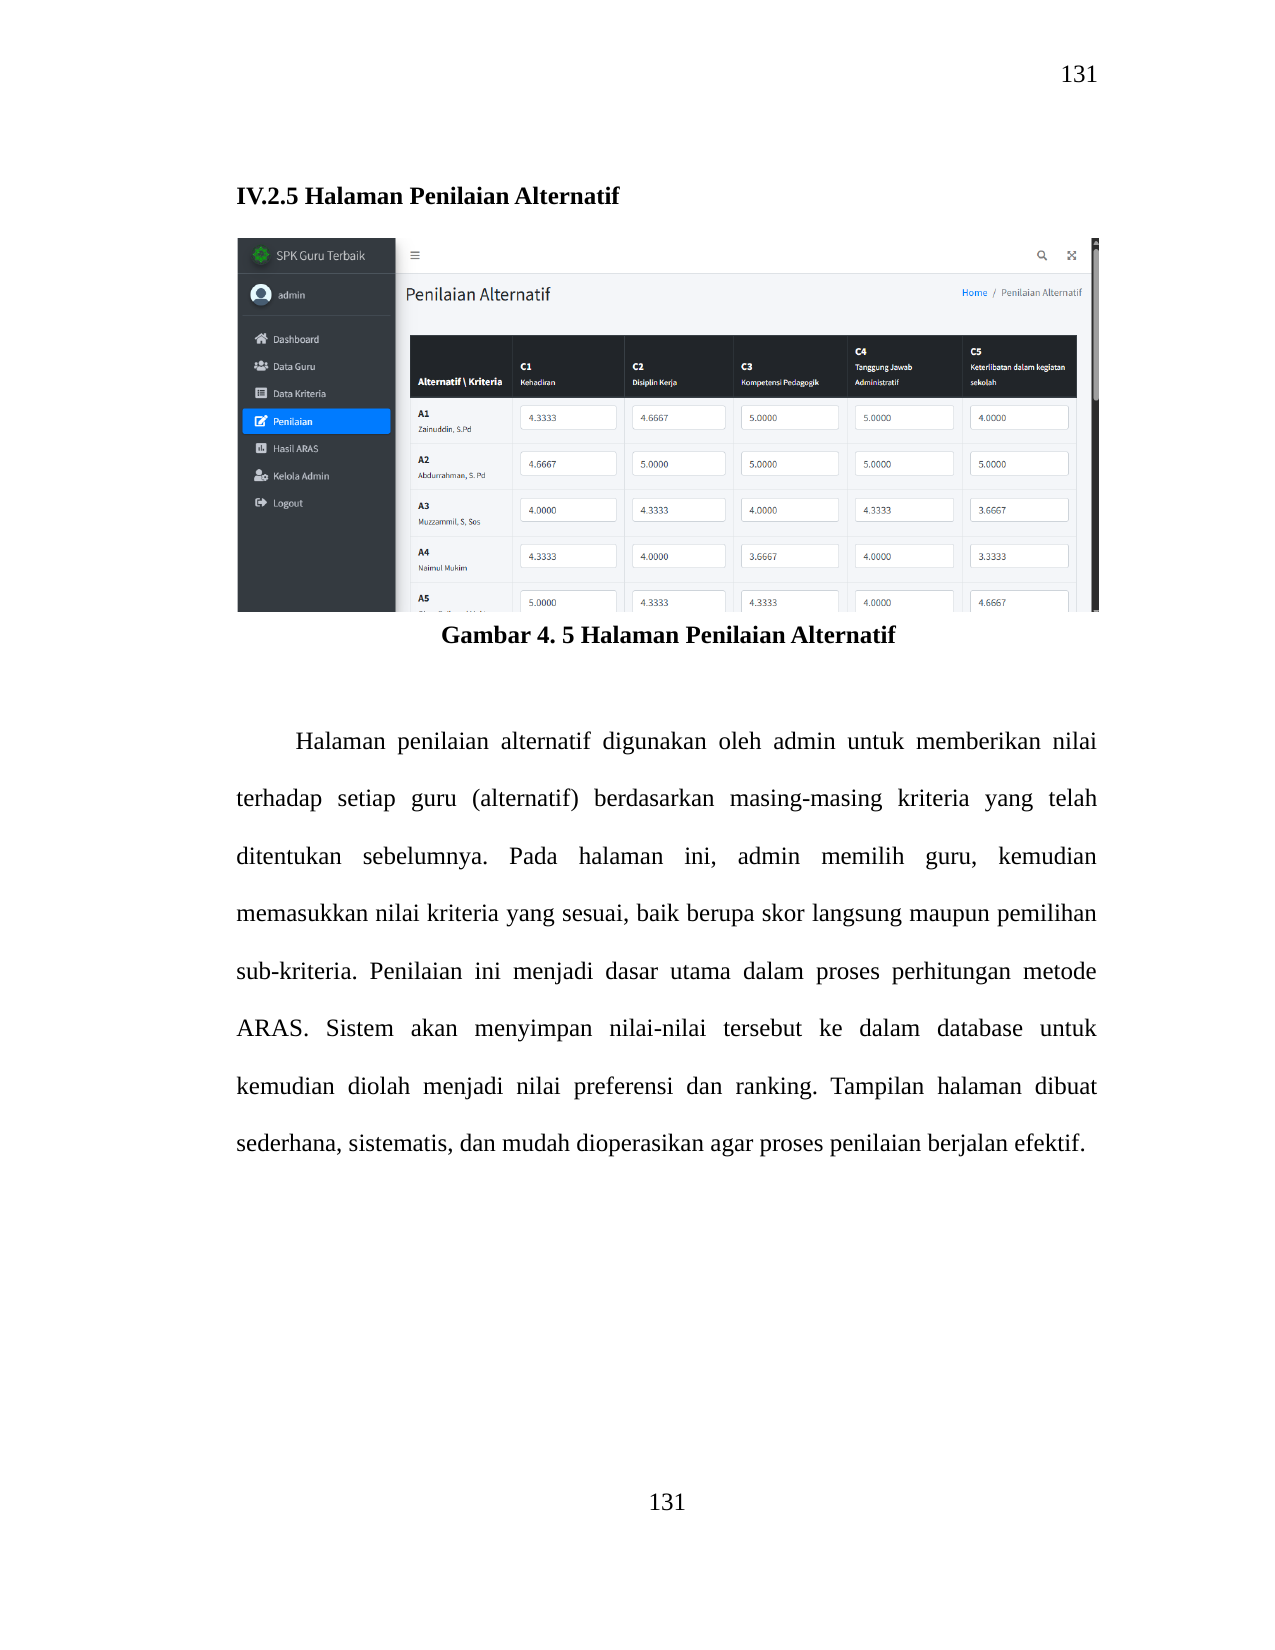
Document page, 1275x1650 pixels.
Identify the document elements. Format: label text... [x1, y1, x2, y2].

subtitle Halaman Penilaian Alternatif [236, 181, 1098, 210]
picture [237, 238, 1099, 612]
text Halaman penilaian alternatif digunakan oleh admin untuk memberikan nilai terhadap setiap guru (alternatif) berdasarkan masing-masing kriteria yang telah ditentukan sebelumnya. Pada halaman ini, admin memilih guru, kemudian memasukkan nilai kriteria yang sesuai, baik berupa skor langsung maupun pemilihan sub-kriteria. Penilaian ini menjadi dasar utama dalam proses perhitungan metode ARAS. Sistem akan menyimpan nilai-nilai tersebut ke dalam database untuk kemudian diolah menjadi nilai preferensi dan ranking. Tampilan halaman dibuat sederhana, sistematis, dan mudah dioperasikan agar proses penilaian berjalan efektif. [236, 726, 1098, 1157]
